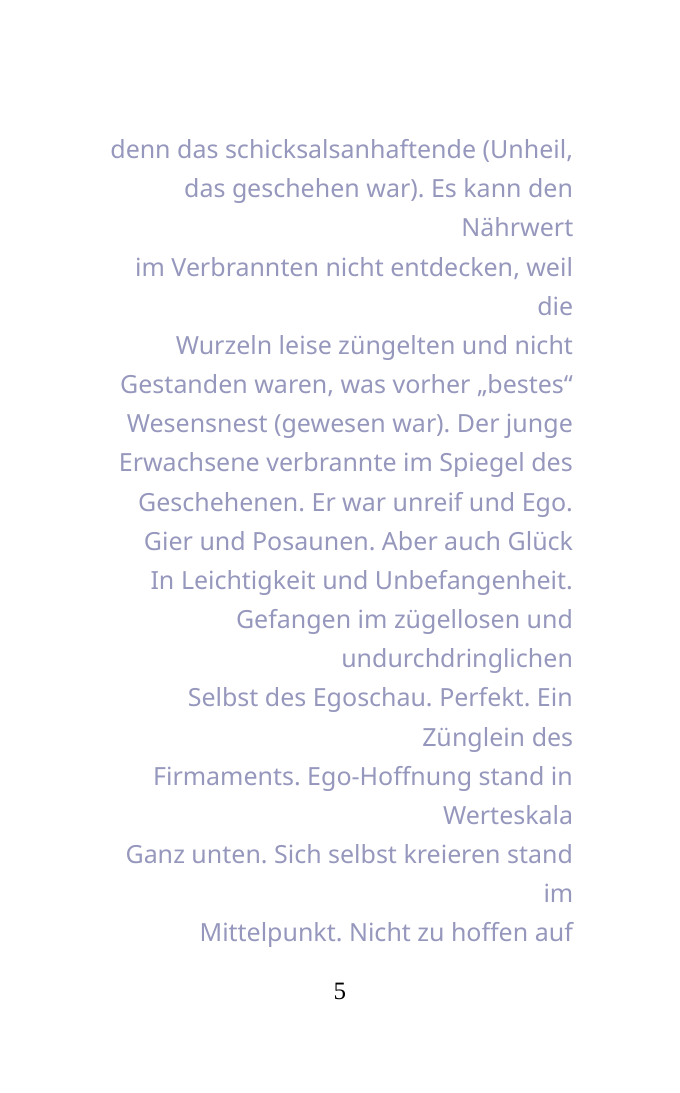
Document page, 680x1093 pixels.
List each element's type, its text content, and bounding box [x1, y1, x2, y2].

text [106, 915, 573, 949]
text Gier und Posaunen. Aber auch Glück [106, 523, 573, 557]
text denn das schicksalsanhaftende (Unheil, [106, 132, 573, 166]
text Ganz unten. Sich selbst kreieren stand im [106, 837, 573, 910]
text Geschehenen. Er war unreif und Ego. [106, 484, 573, 518]
text In Leichtigkeit und Unbefangenheit. [106, 562, 573, 597]
text im Verbrannten nicht entdecken, weil die [106, 249, 573, 322]
text Gestanden waren, was vorher „bestes“ [106, 367, 573, 401]
text Erwachsene verbrannte im Spiegel des [106, 445, 573, 479]
text Firmaments. Ego-Hoffnung stand in Werteskala [106, 758, 573, 832]
text Selbst des Egoschau. Perfekt. Ein Zünglein des [106, 680, 573, 753]
text Gefangen im zügellosen und undurchdringlichen [106, 602, 573, 675]
text Wurzeln leise züngelten und nicht [106, 327, 573, 362]
text Wesensnest (gewesen war). Der junge [106, 406, 573, 440]
text das geschehen war). Es kann den Nährwert [106, 171, 573, 244]
